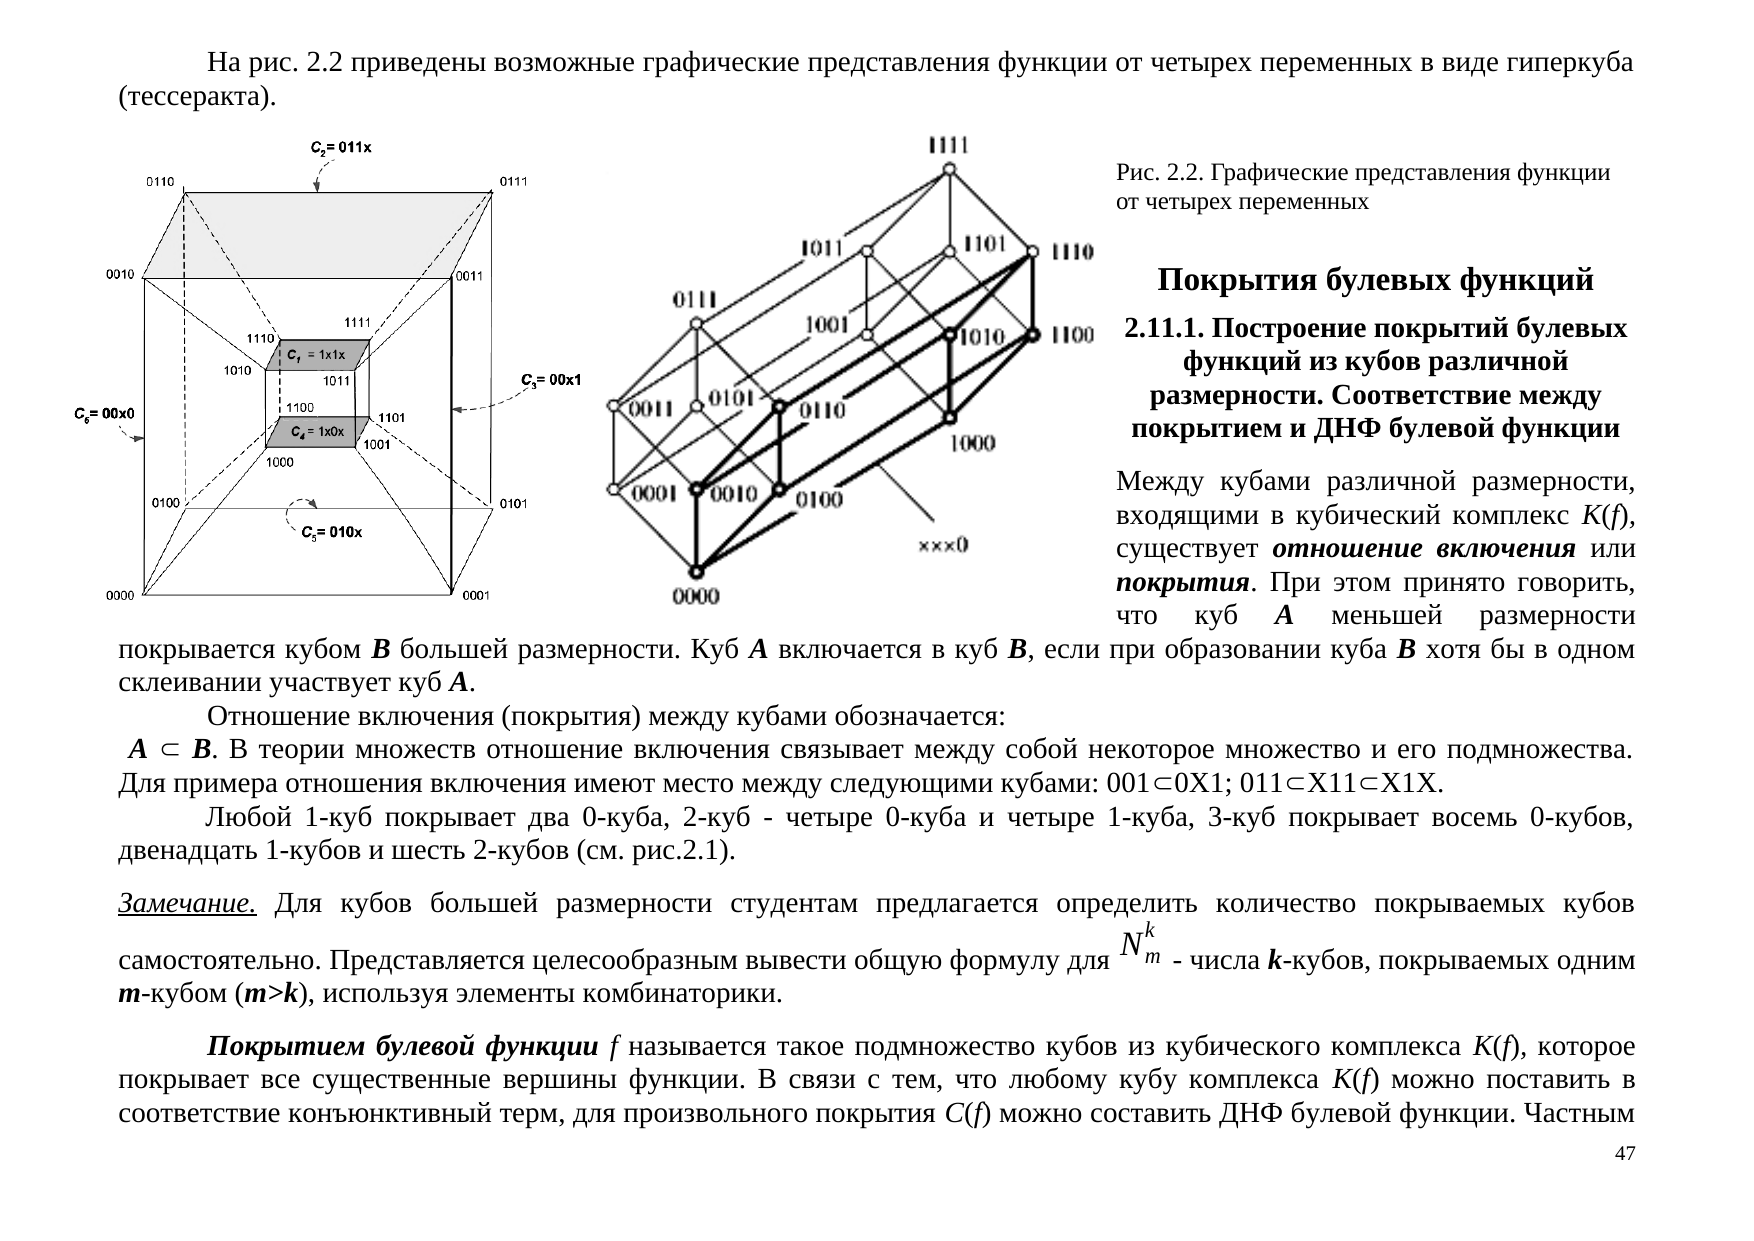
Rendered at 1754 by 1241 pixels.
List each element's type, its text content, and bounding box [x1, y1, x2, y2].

picture [586, 116, 1098, 609]
text Замечание. Для кубов большей размерности студентам предлагается определить количество покрываемых кубов самостоятельно. Представляется целесообразным вывести общую формулу для - числа k-кубов, покрываемых одним m-кубом (m>k), используя элементы комбинаторики. [118, 885, 1636, 1009]
text На рис. 2.2 приведены возможные графические представления функции от четырех переменных в виде гиперкуба (тессеракта). [118, 44, 1636, 111]
text А B. В теории множеств отношение включения связывает между собой некоторое множество и его подмножества. Для примера отношения включения имеют место между следующими кубами: 0010Х1; 011Х11Х1Х. [118, 732, 1636, 799]
text 2.11.1. Построение покрытий булевых функций из кубов различной размерности. Соответствие между покрытием и ДНФ булевой функции [1098, 310, 1636, 444]
text Любой 1-куб покрывает два 0-куба, 2-куб - четыре 0-куба и четыре 1-куба, 3-куб покрывает восемь 0-кубов, двенадцать 1-кубов и шесть 2-кубов (см. рис.2.1). [118, 799, 1636, 866]
text Между кубами различной размерности, входящими в кубический комплекс K(f), существует отношение включения или покрытия. При этом принято говорить, что куб А меньшей размерности покрывается кубом B большей размерности. Куб А включается в куб B, если при образовании куба B хотя бы в одном склеивании участвует куб А. [118, 463, 1636, 698]
subtitle Рис. 2.2. Графические представления функции от четырех переменных [1098, 157, 1636, 215]
text Отношение включения (покрытия) между кубами обозначается: [118, 698, 1636, 732]
subtitle Покрытия булевых функций [1098, 259, 1636, 297]
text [118, 1028, 1636, 1129]
